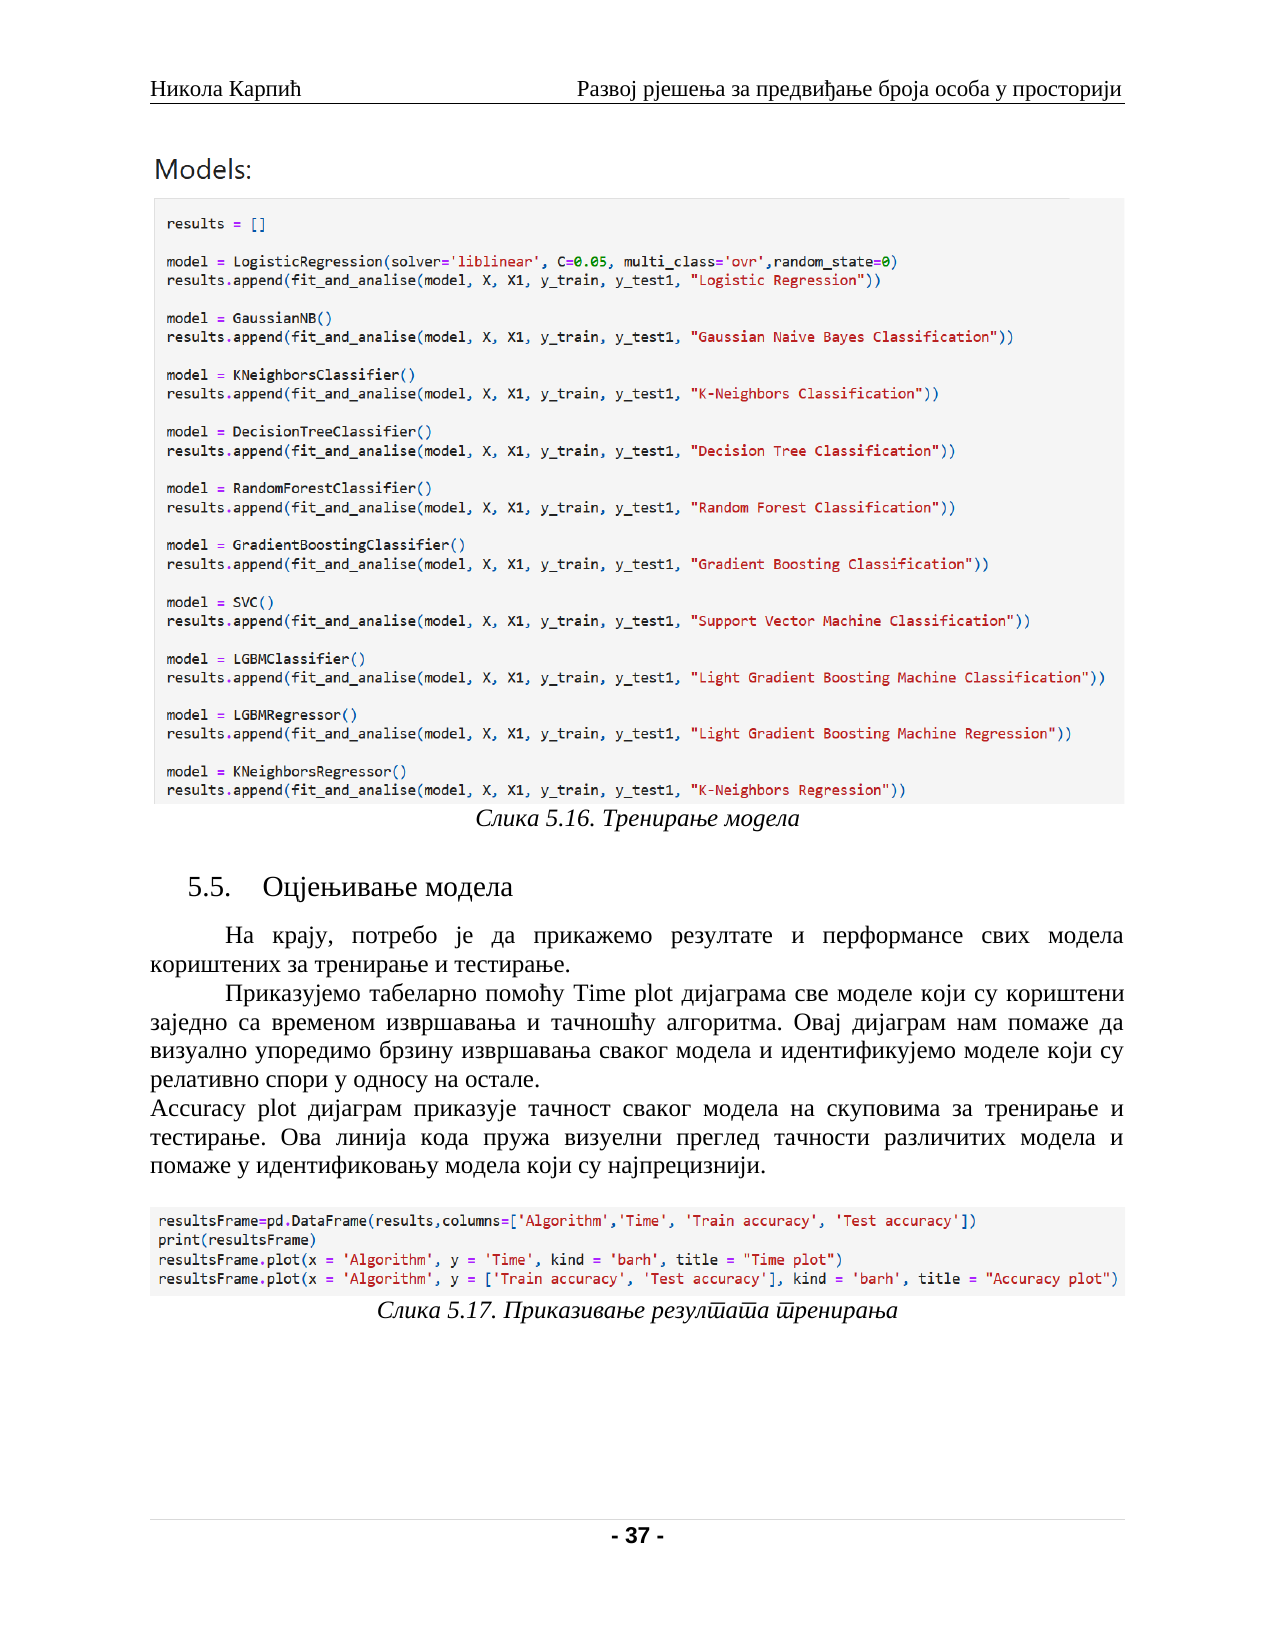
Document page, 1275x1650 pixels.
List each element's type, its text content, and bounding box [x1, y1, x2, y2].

text Приказујемо табеларно помоћу Time plot дијаграма све моделе који су кориштени заједно са временом извршавања и тачношћу алгоритма. Овај дијаграм нам помаже да визуално упоредимо брзину извршавања сваког модела и идентификујемо моделе који су релативно спори у односу на остале. [150, 978, 1125, 1093]
text Слика 5.16. Тренирање модела [150, 804, 1125, 832]
text Слика 5.17. Приказивање резултата тренирања [150, 1296, 1125, 1324]
picture [150, 1207, 1125, 1296]
text На крају, потребо је да прикажемо резултате и перформансе свих модела кориштених за тренирање и тестирање. [150, 920, 1125, 978]
picture [150, 150, 1125, 804]
subtitle Оцјењивање модела [187, 869, 1125, 903]
text Accuracy plot дијаграм приказује тачност сваког модела на скуповима за тренирање и тестирање. Ова линија кода пружа визуелни преглед тачности различитих модела и помаже у идентификовању модела који су најпрецизнији. [150, 1093, 1125, 1179]
